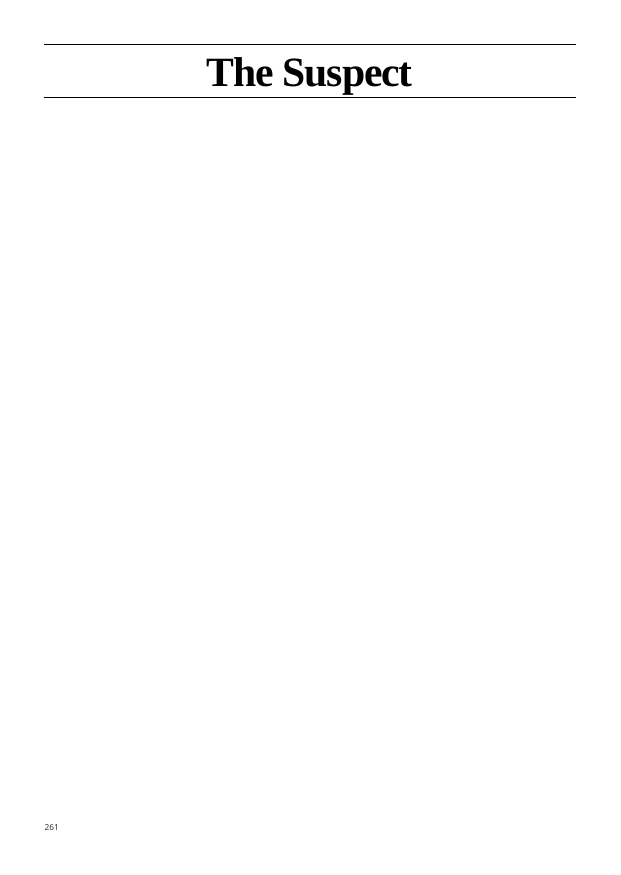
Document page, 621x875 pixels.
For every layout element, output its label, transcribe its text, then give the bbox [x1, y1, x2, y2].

subtitle The Suspect [44, 45, 576, 97]
